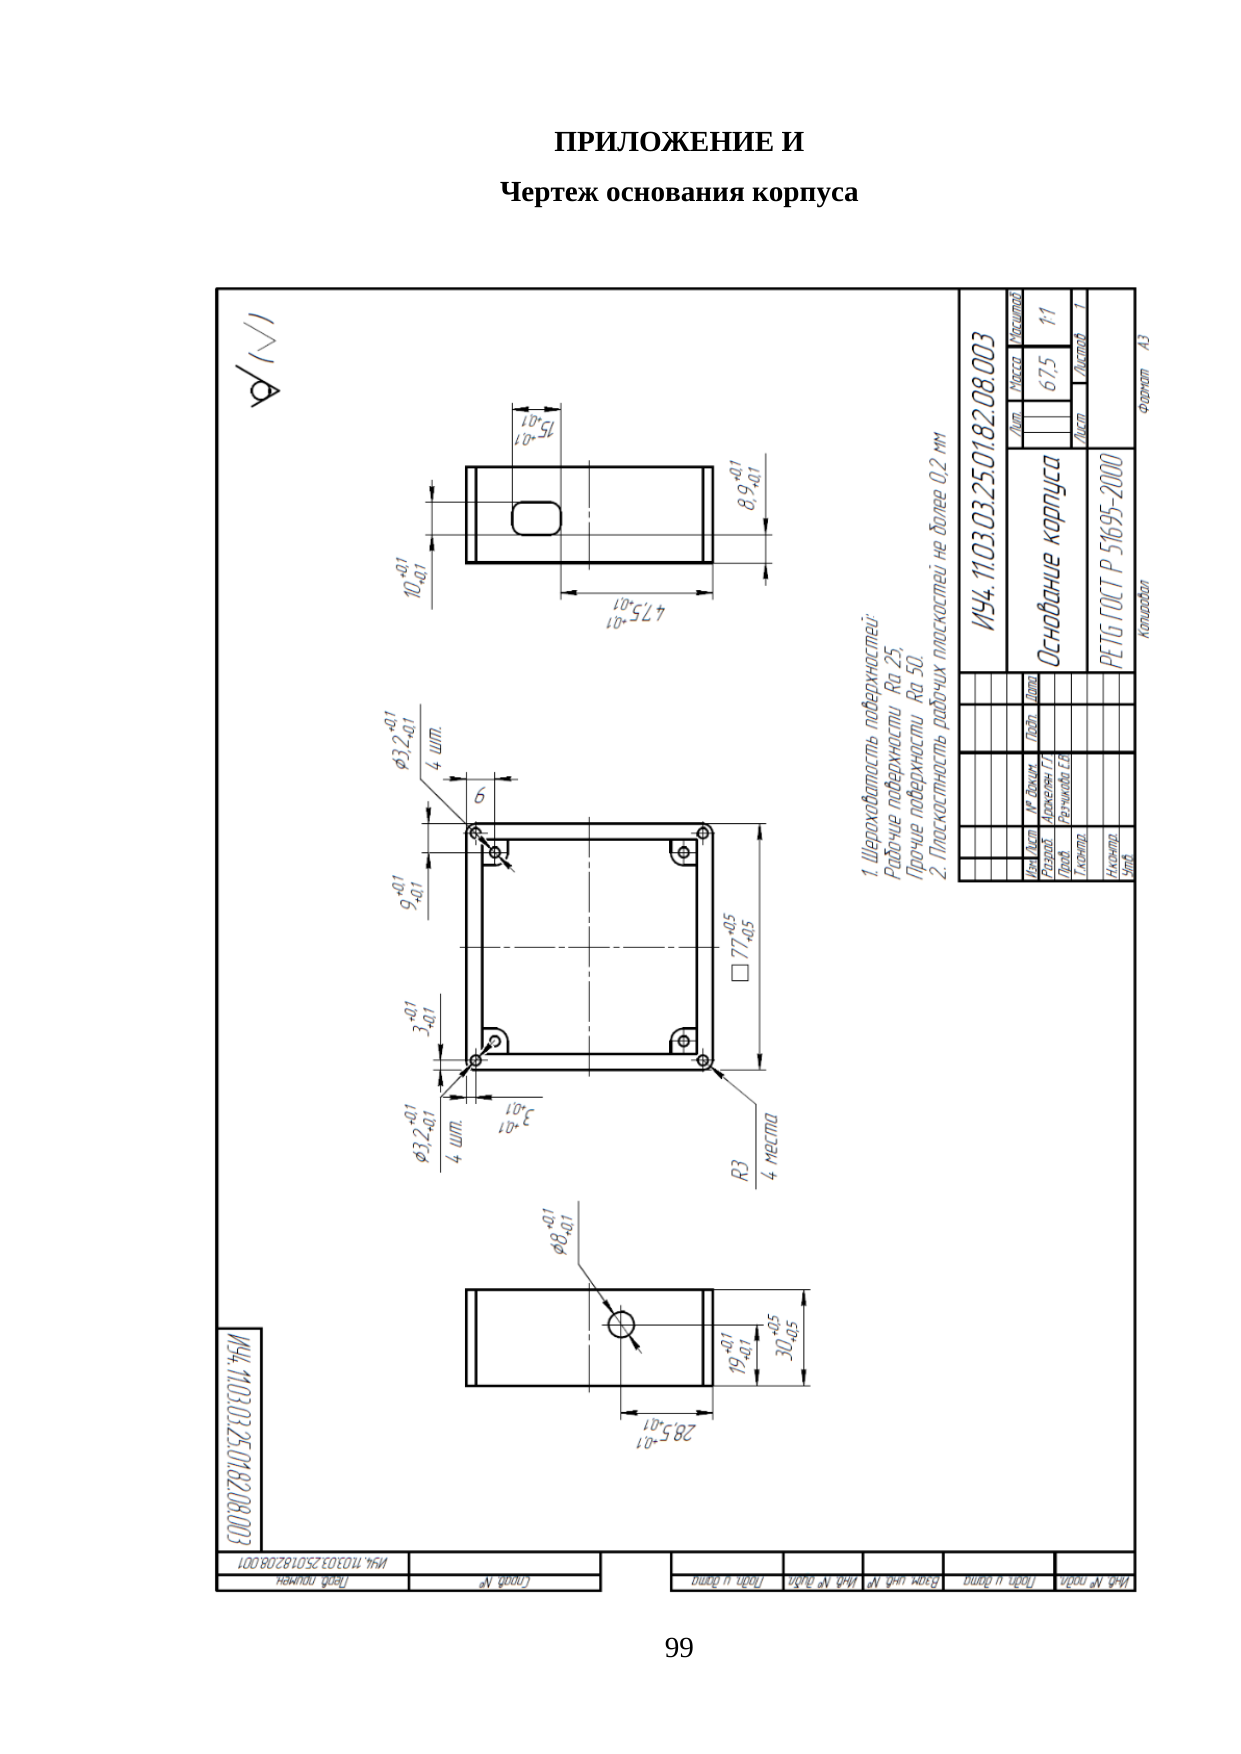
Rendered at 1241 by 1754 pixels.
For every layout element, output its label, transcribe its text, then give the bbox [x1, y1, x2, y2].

picture [213, 280, 1150, 1594]
subtitle ПРИЛОЖЕНИЕ И [177, 124, 1181, 158]
text Чертеж основания корпуса [177, 174, 1181, 208]
